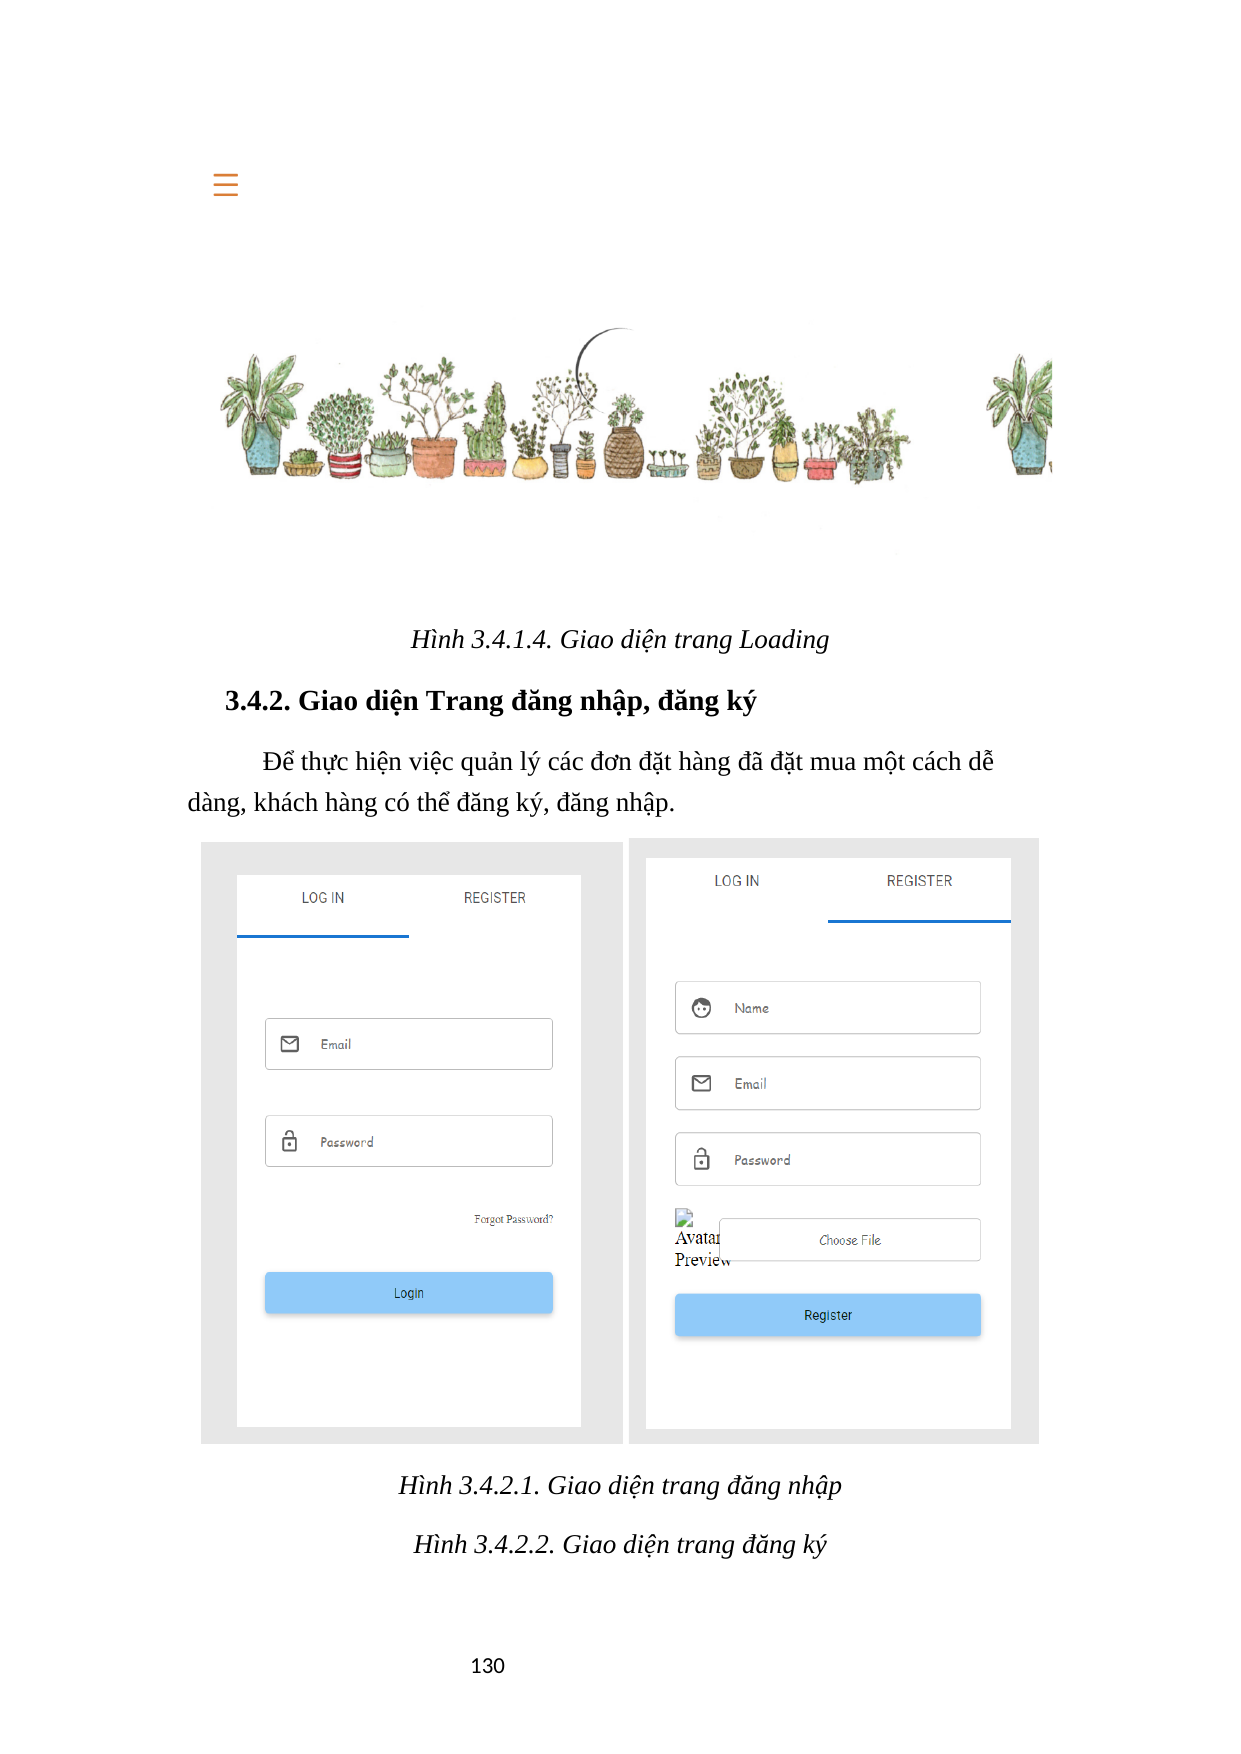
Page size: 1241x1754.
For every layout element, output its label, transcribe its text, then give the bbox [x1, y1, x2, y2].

subtitle 3.4.2. Giao diện Trang đăng nhập, đăng ký [187, 683, 1053, 716]
text Để thực hiện việc quản lý các đơn đặt hàng đã đặt mua một cách dễ dàng, khách hàng có thể đăng ký, đăng nhập. [187, 746, 1053, 817]
text Hình 3.4.1.4. Giao diện trang Loading [187, 623, 1053, 655]
text Hình 3.4.2.2. Giao diện trang đăng ký [187, 1528, 1053, 1559]
picture [201, 842, 623, 1444]
picture [188, 150, 1053, 597]
picture [628, 838, 1039, 1444]
text Hình 3.4.2.1. Giao diện trang đăng nhập [187, 1469, 1053, 1500]
